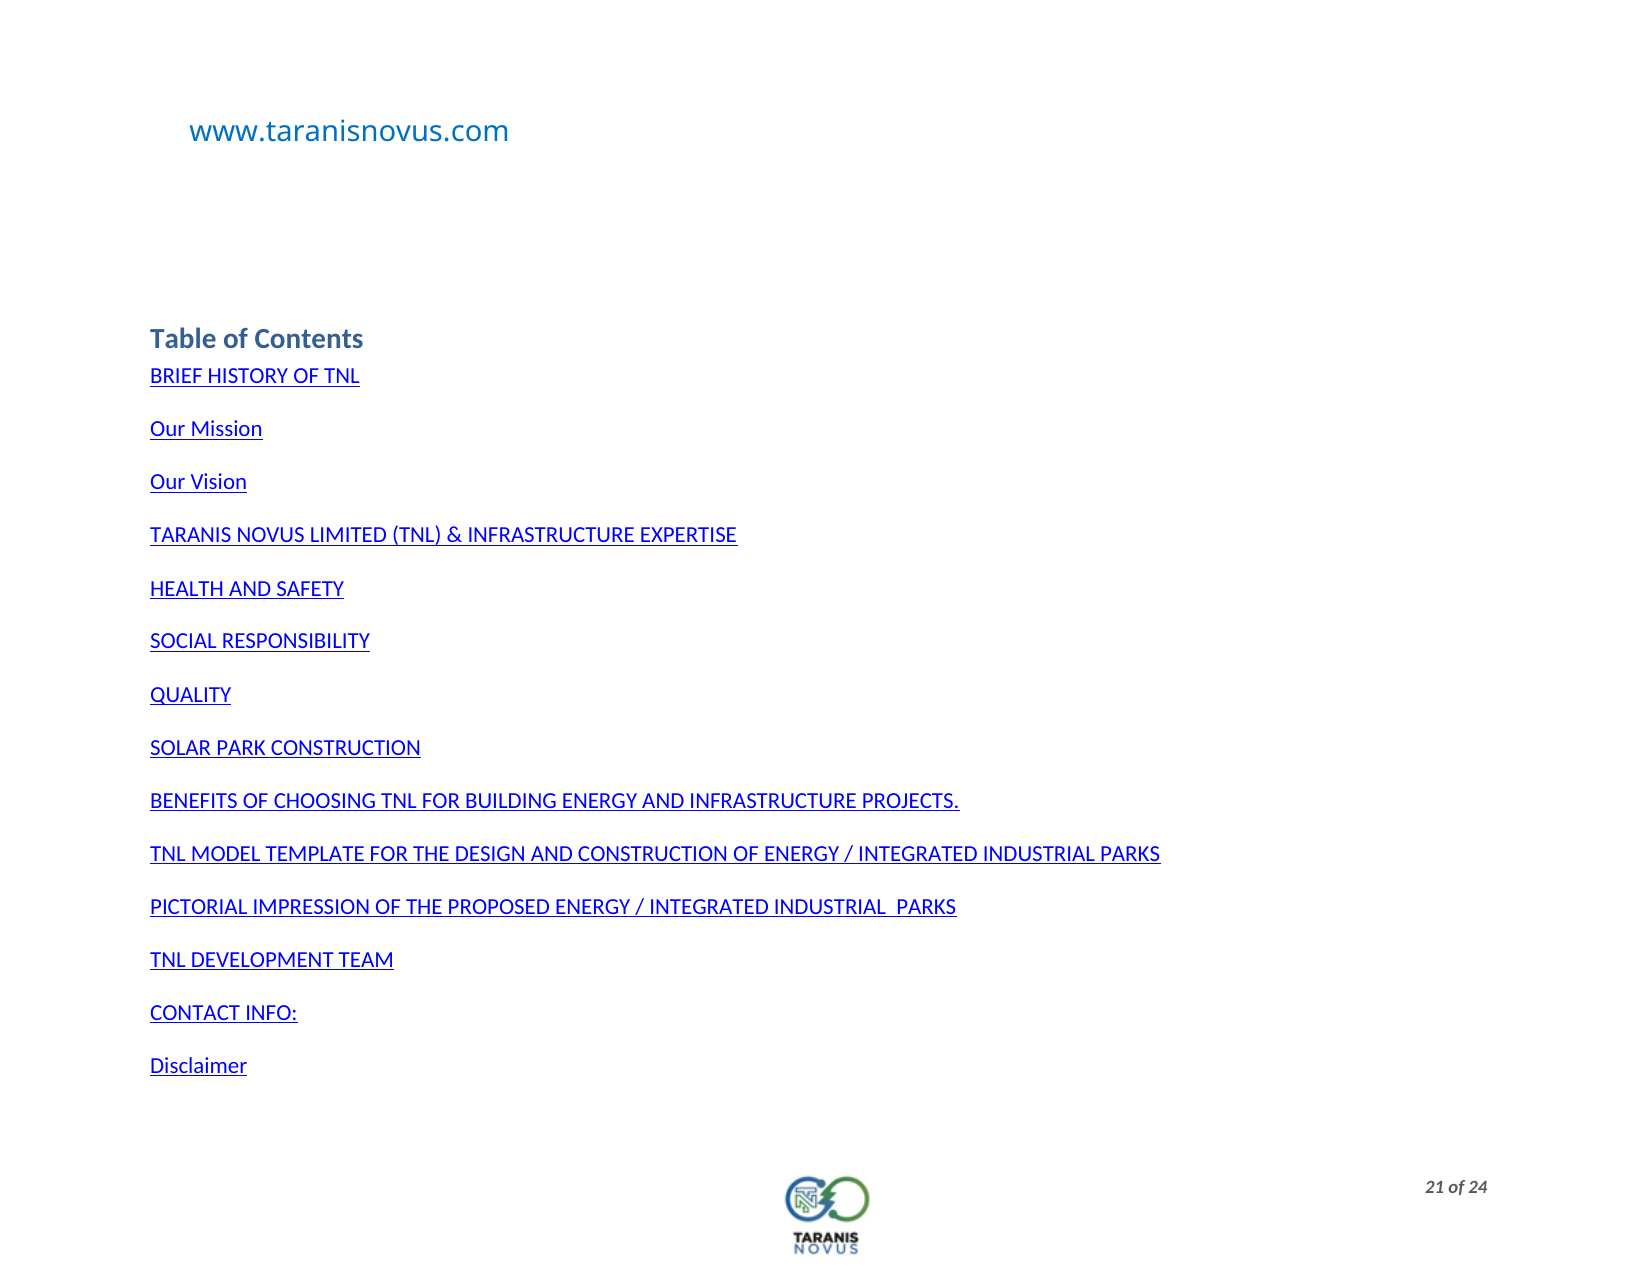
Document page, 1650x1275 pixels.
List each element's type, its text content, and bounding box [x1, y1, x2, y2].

text BENEFITS OF CHOOSING TNL FOR BUILDING ENERGY AND INFRASTRUCTURE PROJECTS. 15 [150, 786, 1500, 814]
text Disclaimer 25 [150, 1051, 1500, 1079]
text Quality 10 [150, 680, 1500, 708]
text PICTORIAL IMPRESSION OF THE PROPOSED ENERGY / INTEGRATED INDUSTRIAL PARKS 17 [150, 892, 1500, 920]
subtitle Table of Contents [150, 321, 1500, 356]
text tARANIS NOVUS LIMITED (tnl) & INFRASTRUCTURE Expertise 7 [150, 521, 1500, 549]
text Solar Park Construction 13 [150, 733, 1500, 761]
text TNL DEVELOPMENT TEAM 18 [150, 945, 1500, 973]
text Our Mission 5 [150, 414, 1500, 443]
text Our Vision 5 [150, 468, 1500, 496]
text Brief History of TNL 3 [150, 362, 1500, 389]
picture [756, 1165, 900, 1266]
text CONTACT INFO: 25 [150, 998, 1500, 1026]
text Social Responsibility 10 [150, 627, 1500, 655]
text TNL Model template for the Design and Construction of Energy / INTEGRATED Industrial Parks 16 [150, 839, 1500, 867]
text Health and Safety 9 [150, 574, 1500, 602]
